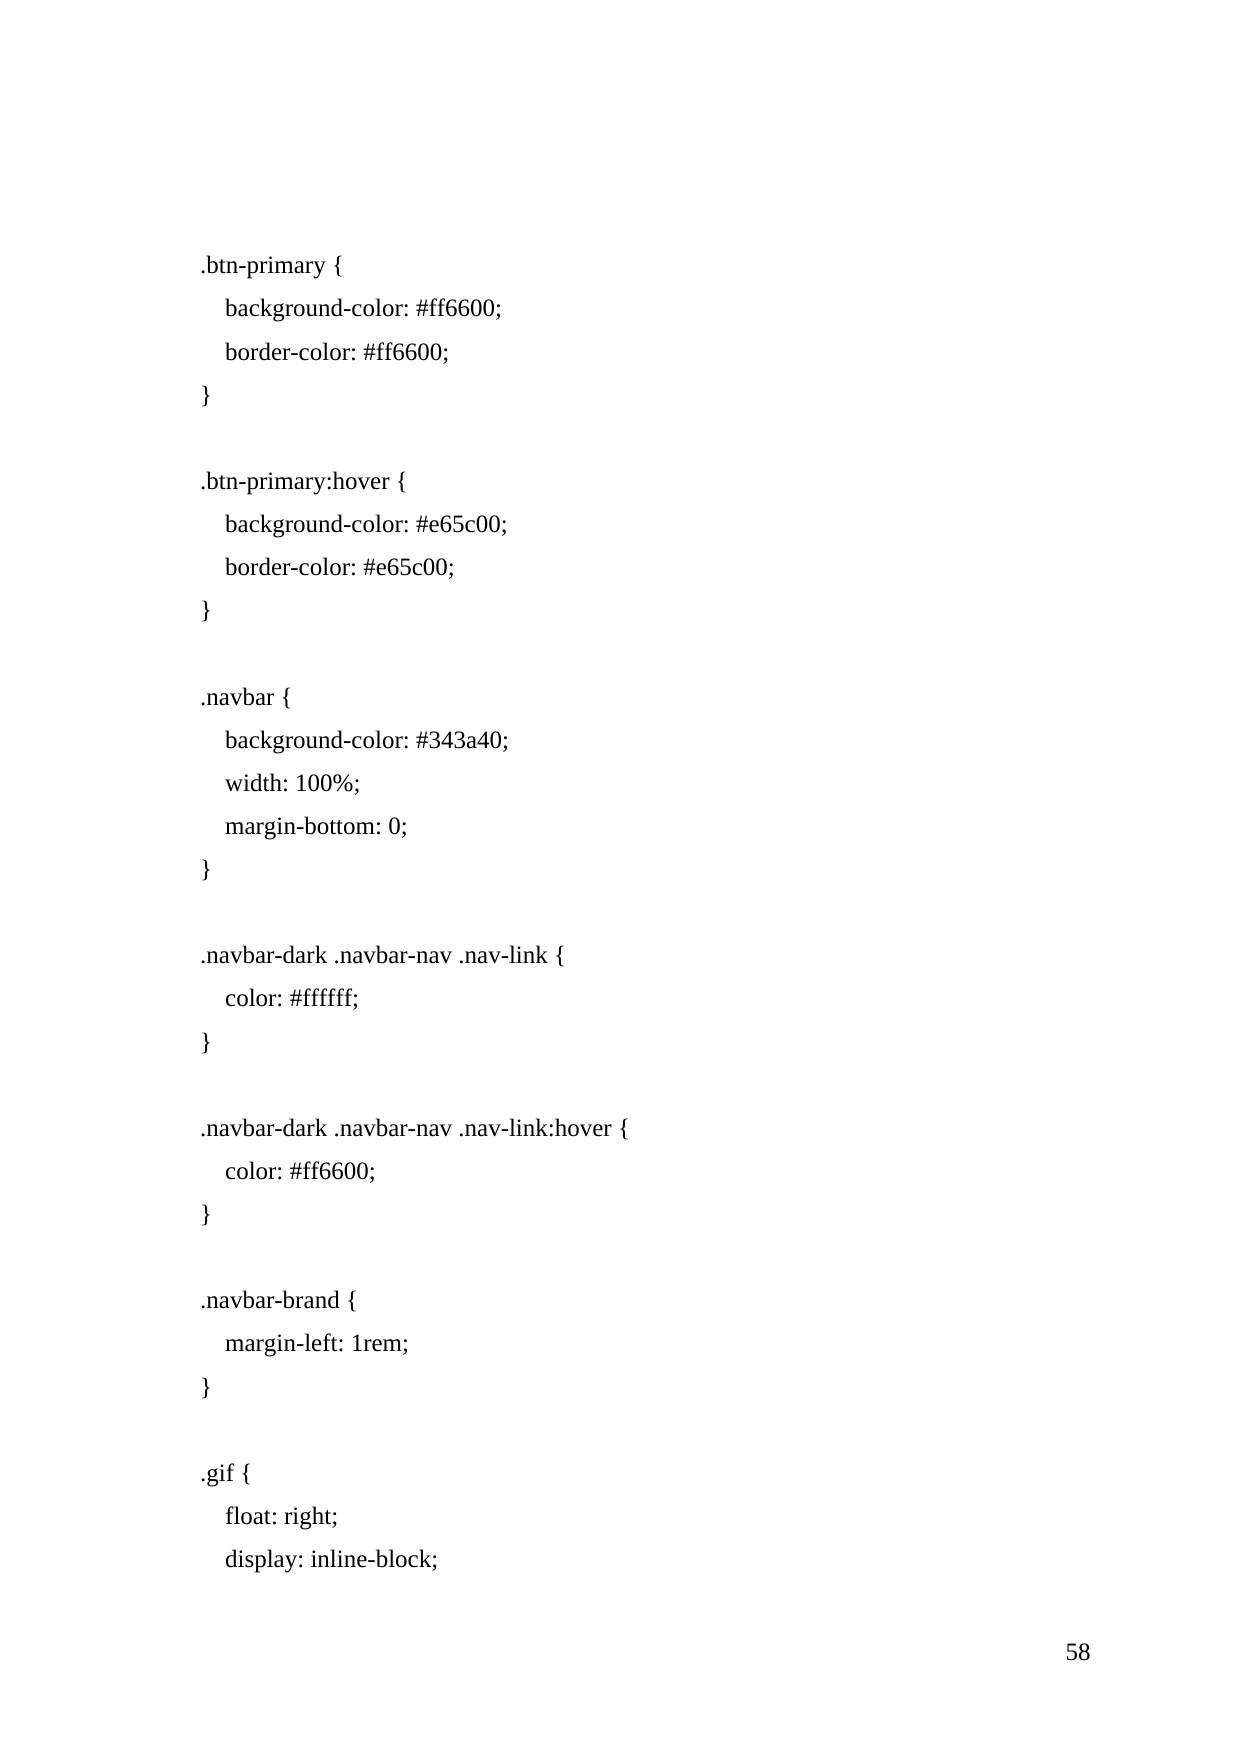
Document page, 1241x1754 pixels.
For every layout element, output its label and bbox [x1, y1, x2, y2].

text [150, 207, 1090, 1573]
